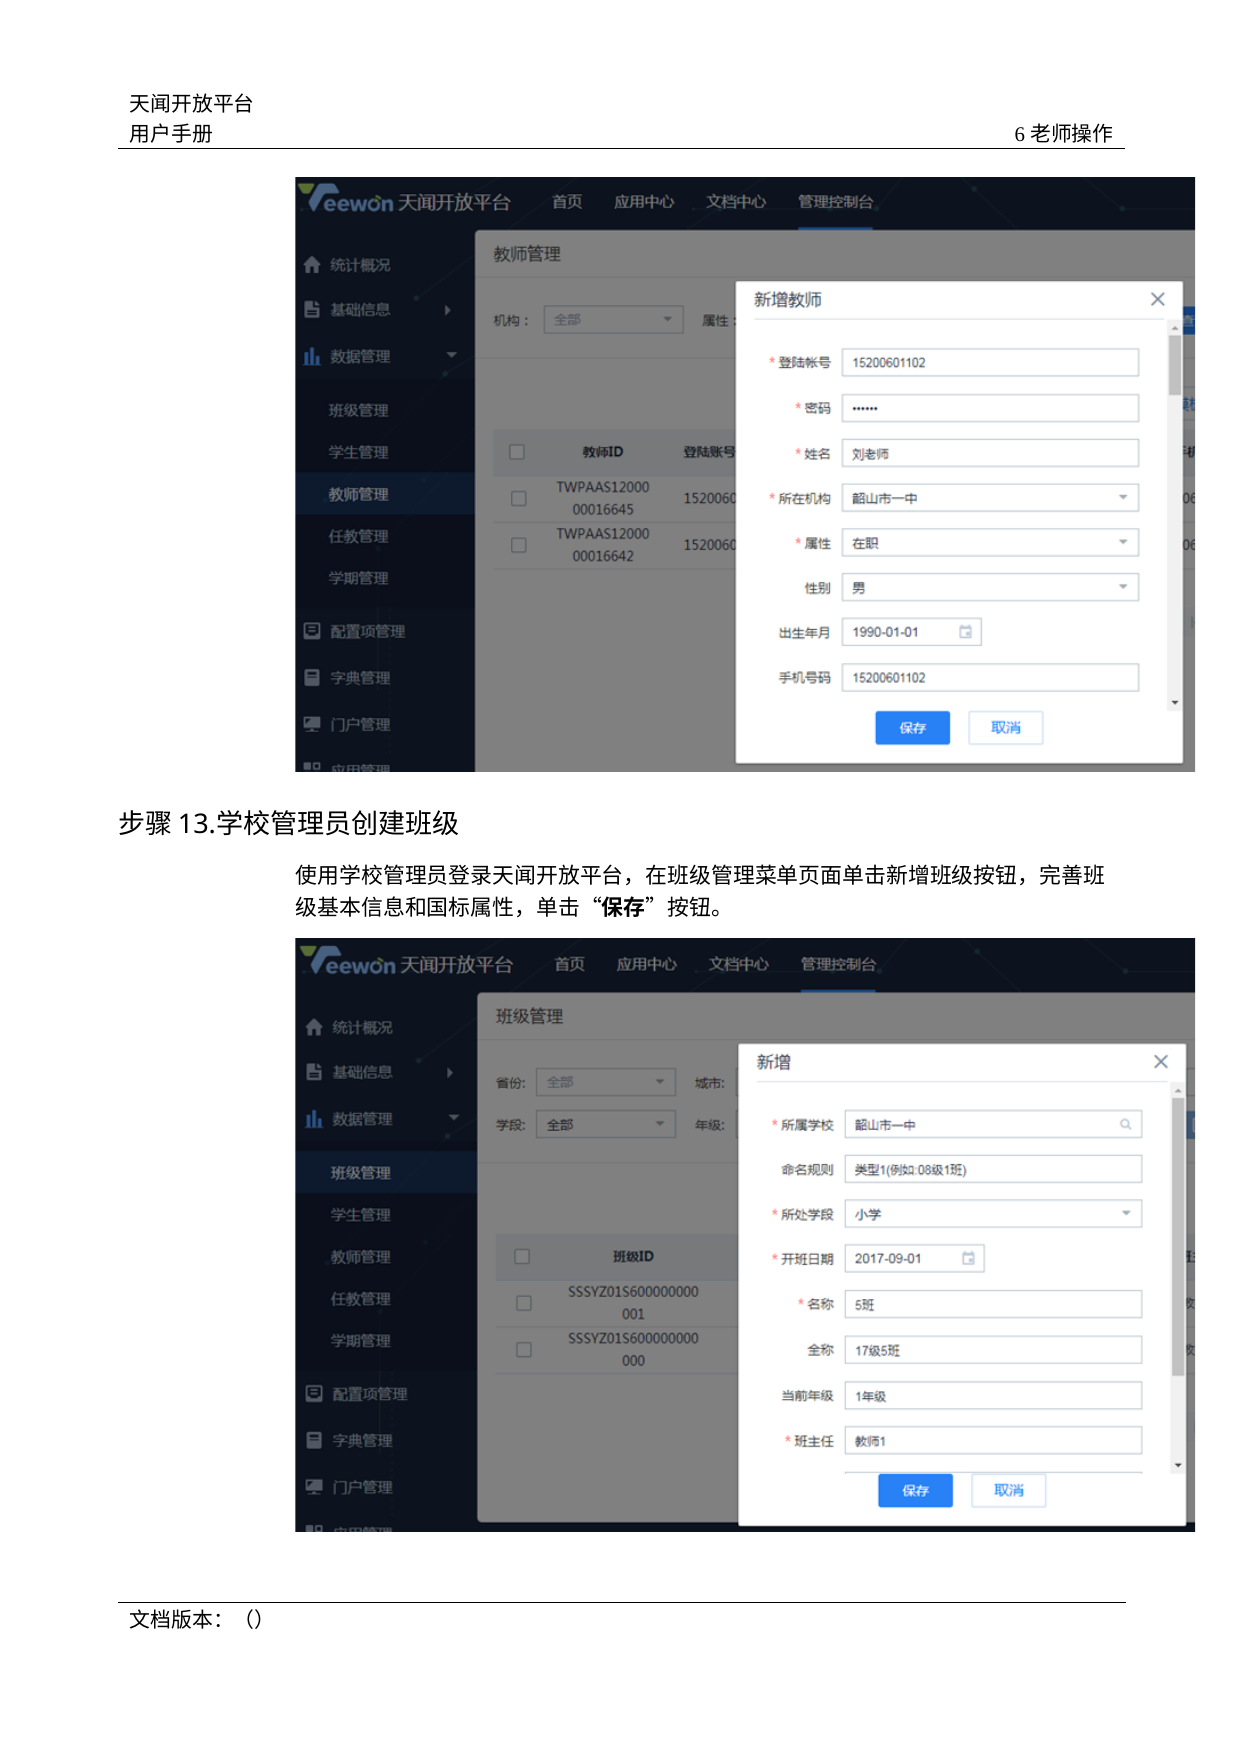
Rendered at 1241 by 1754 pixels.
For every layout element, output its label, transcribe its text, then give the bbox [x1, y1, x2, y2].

picture [295, 177, 1196, 772]
text 步骤13.学校管理员创建班级 [118, 802, 1122, 842]
text 使用学校管理员登录天闻开放平台，在班级管理菜单页面单击新增班级按钮，完善班级基本信息和国标属性，单击“保存”按钮。 [295, 858, 1122, 922]
picture [295, 938, 1196, 1532]
